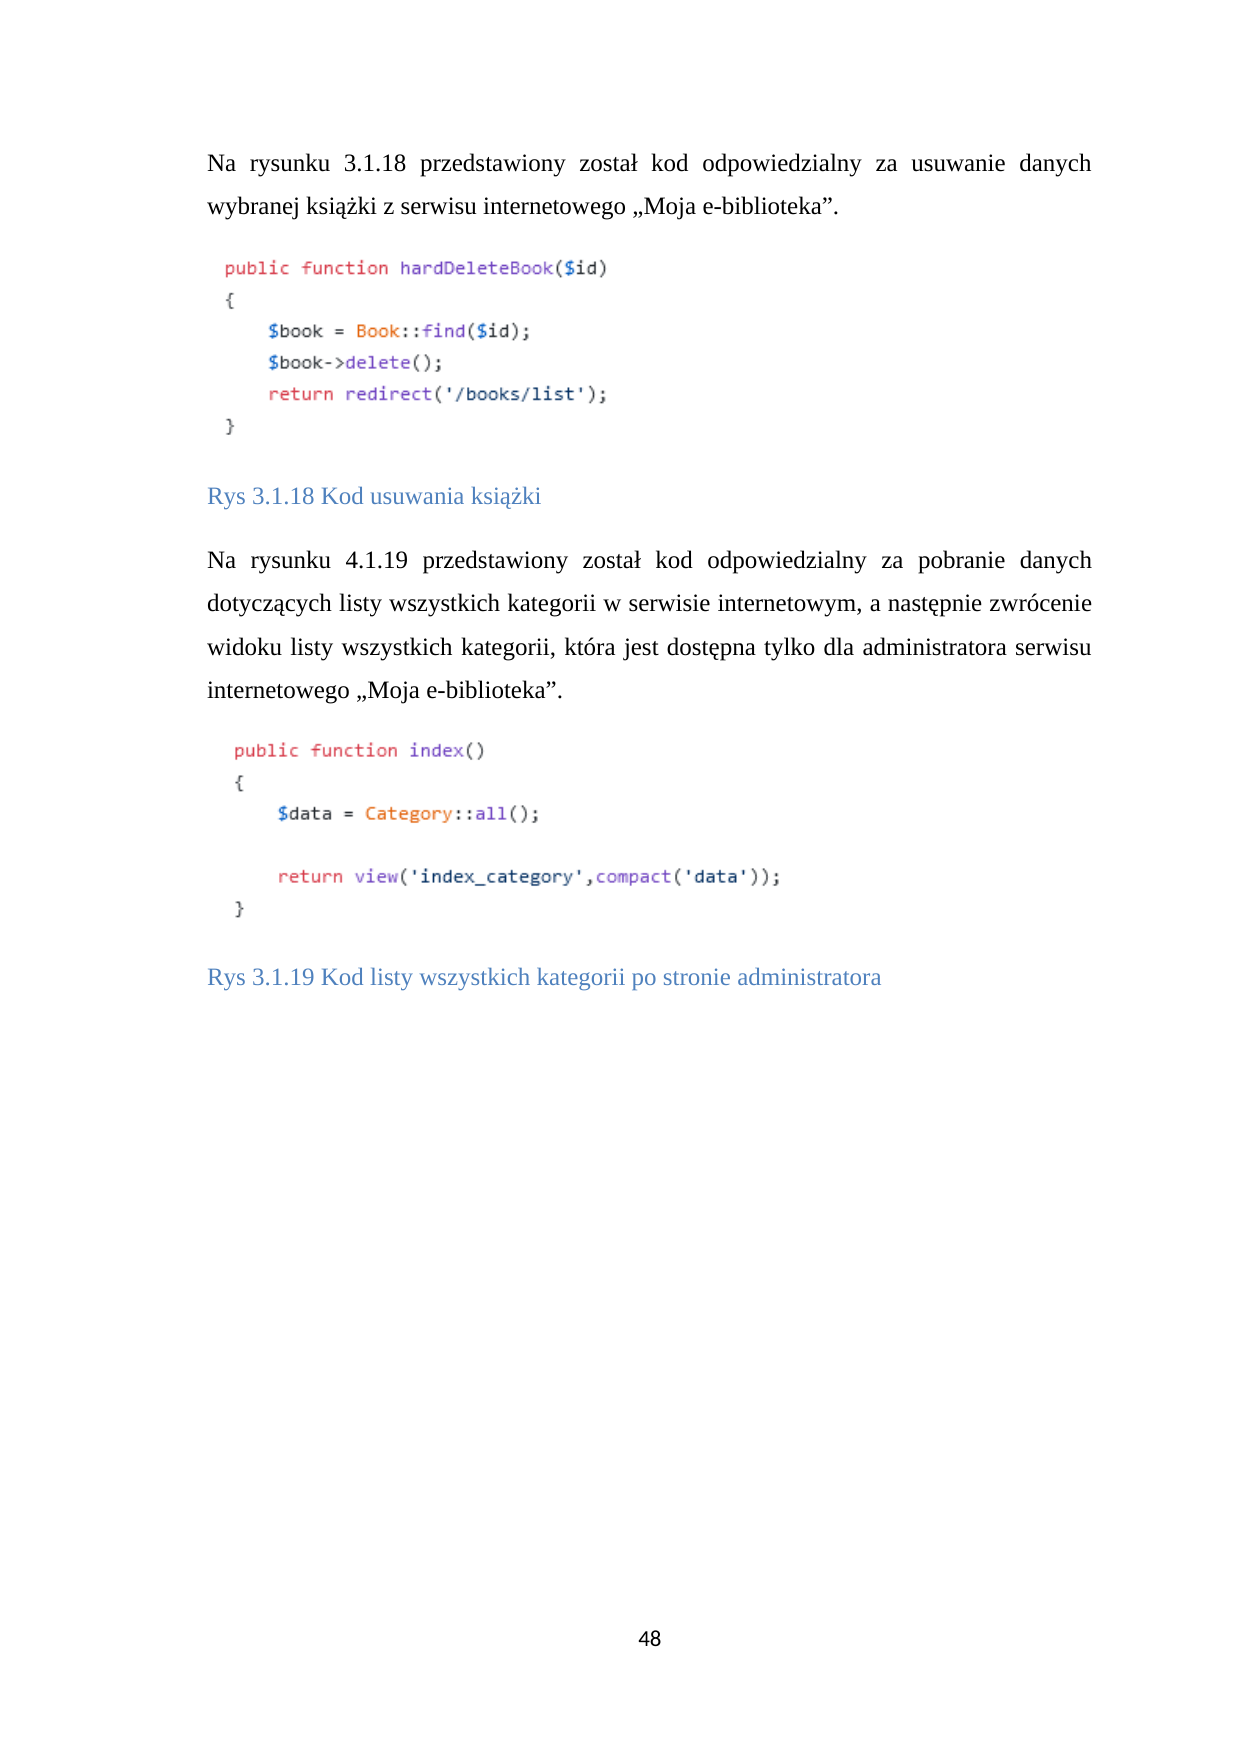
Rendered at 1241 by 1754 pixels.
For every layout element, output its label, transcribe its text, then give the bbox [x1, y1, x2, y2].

text Na rysunku 3.1.18 przedstawiony został kod odpowiedzialny za usuwanie danych wybranej książki z serwisu internetowego „Moja e-biblioteka”. [207, 148, 1092, 219]
picture [206, 254, 629, 457]
text Na rysunku 4.1.19 przedstawiony został kod odpowiedzialny za pobranie danych dotyczących listy wszystkich kategorii w serwisie internetowym, a następnie zwrócenie widoku listy wszystkich kategorii, która jest dostępna tylko dla administratora serwisu internetowego „Moja e-biblioteka”. [207, 545, 1092, 703]
picture [206, 738, 804, 938]
text Rys 3.1.19 Kod listy wszystkich kategorii po stronie administratora44 [207, 962, 1092, 991]
text Rys 3.1.18 Kod usuwania książki43 [207, 481, 1092, 510]
